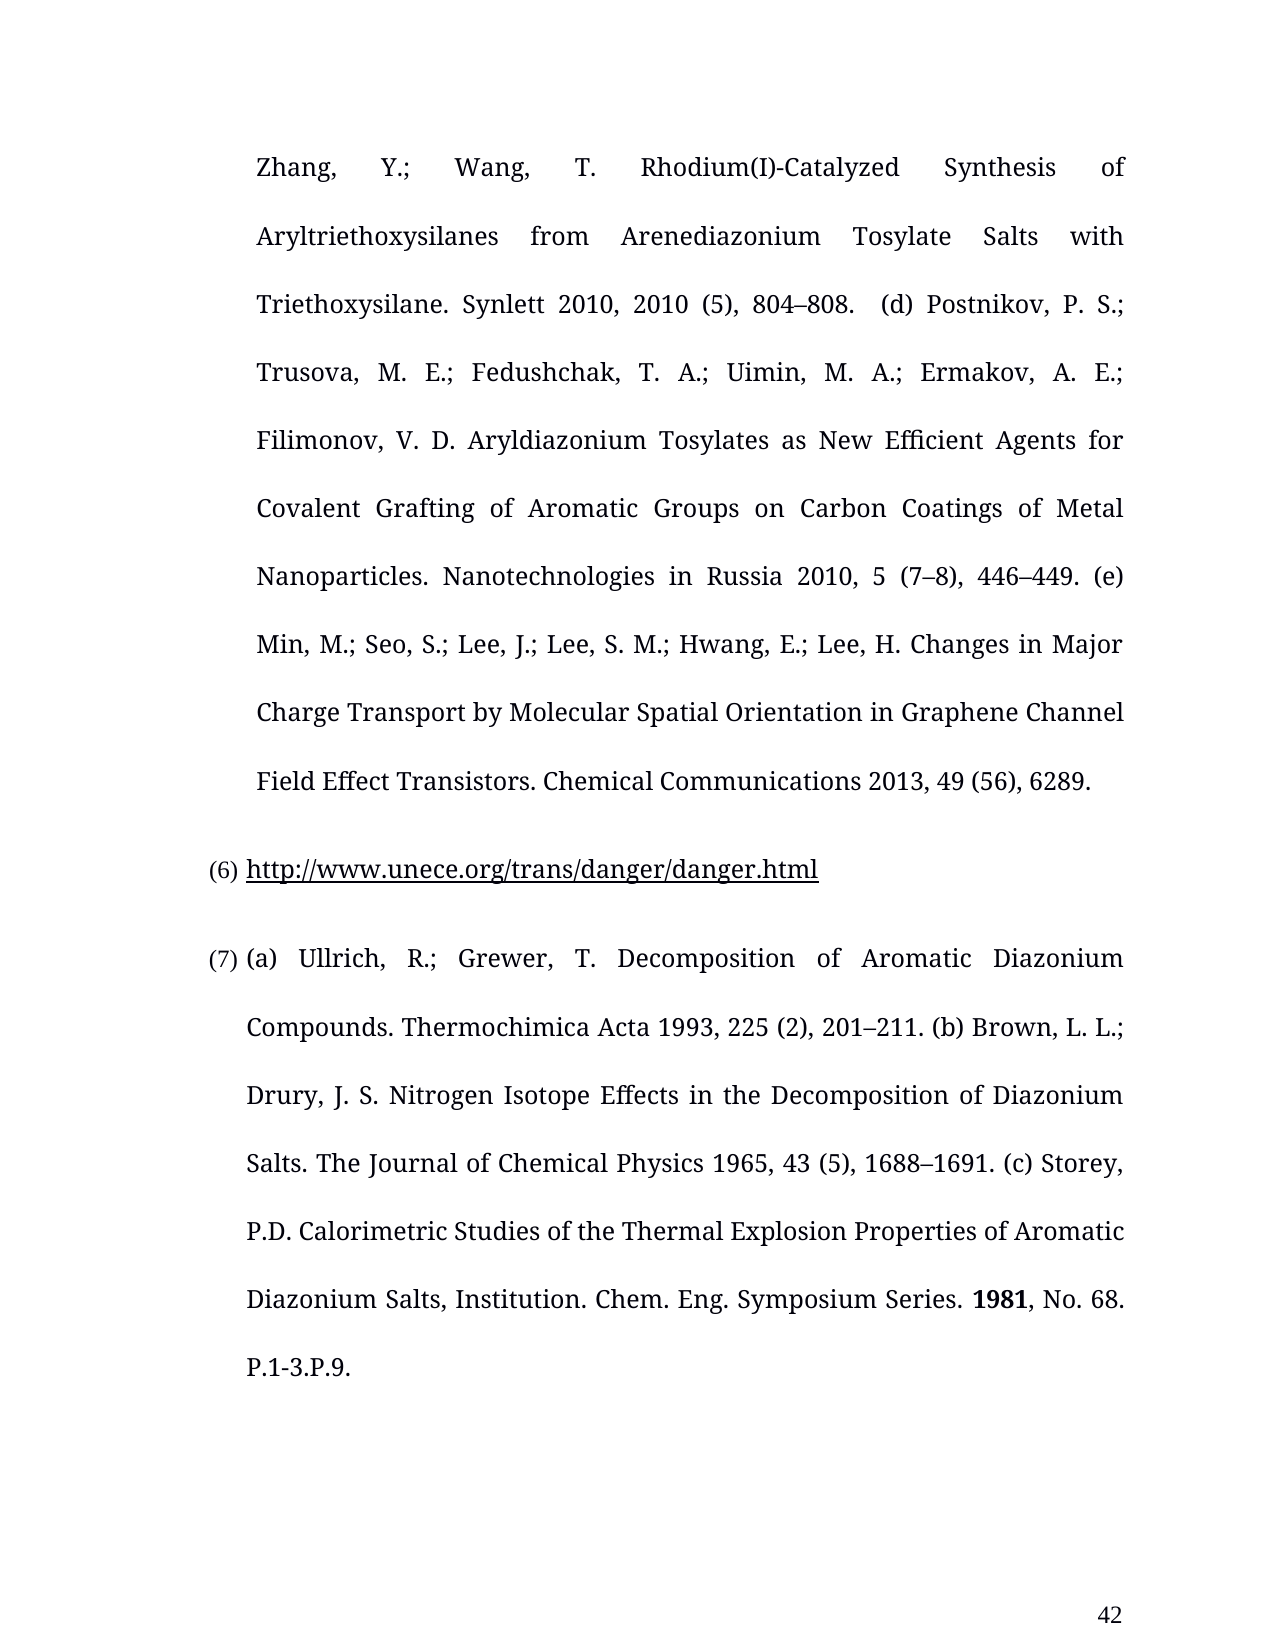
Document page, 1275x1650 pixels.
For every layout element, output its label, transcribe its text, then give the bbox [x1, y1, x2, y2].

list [209, 150, 1125, 797]
list (a) Ullrich, R.; Grewer, T. Decomposition of Aromatic Diazonium Compounds. Thermochimica Acta 1993, 225 (2), 201–211. (b) Brown, L. L.; Drury, J. S. Nitrogen Isotope Effects in the Decomposition of Diazonium Salts. The Journal of Chemical Physics 1965, 43 (5), 1688–1691. (c) Storey, P.D. Calorimetric Studies of the Thermal Explosion Properties of Aromatic Diazonium Salts, Institution. Chem. Eng. Symposium Series. 1981, No. 68. P.1-3.P.9. [208, 941, 1125, 1384]
list http://www.unece.org/trans/danger/danger.html [209, 852, 1125, 886]
